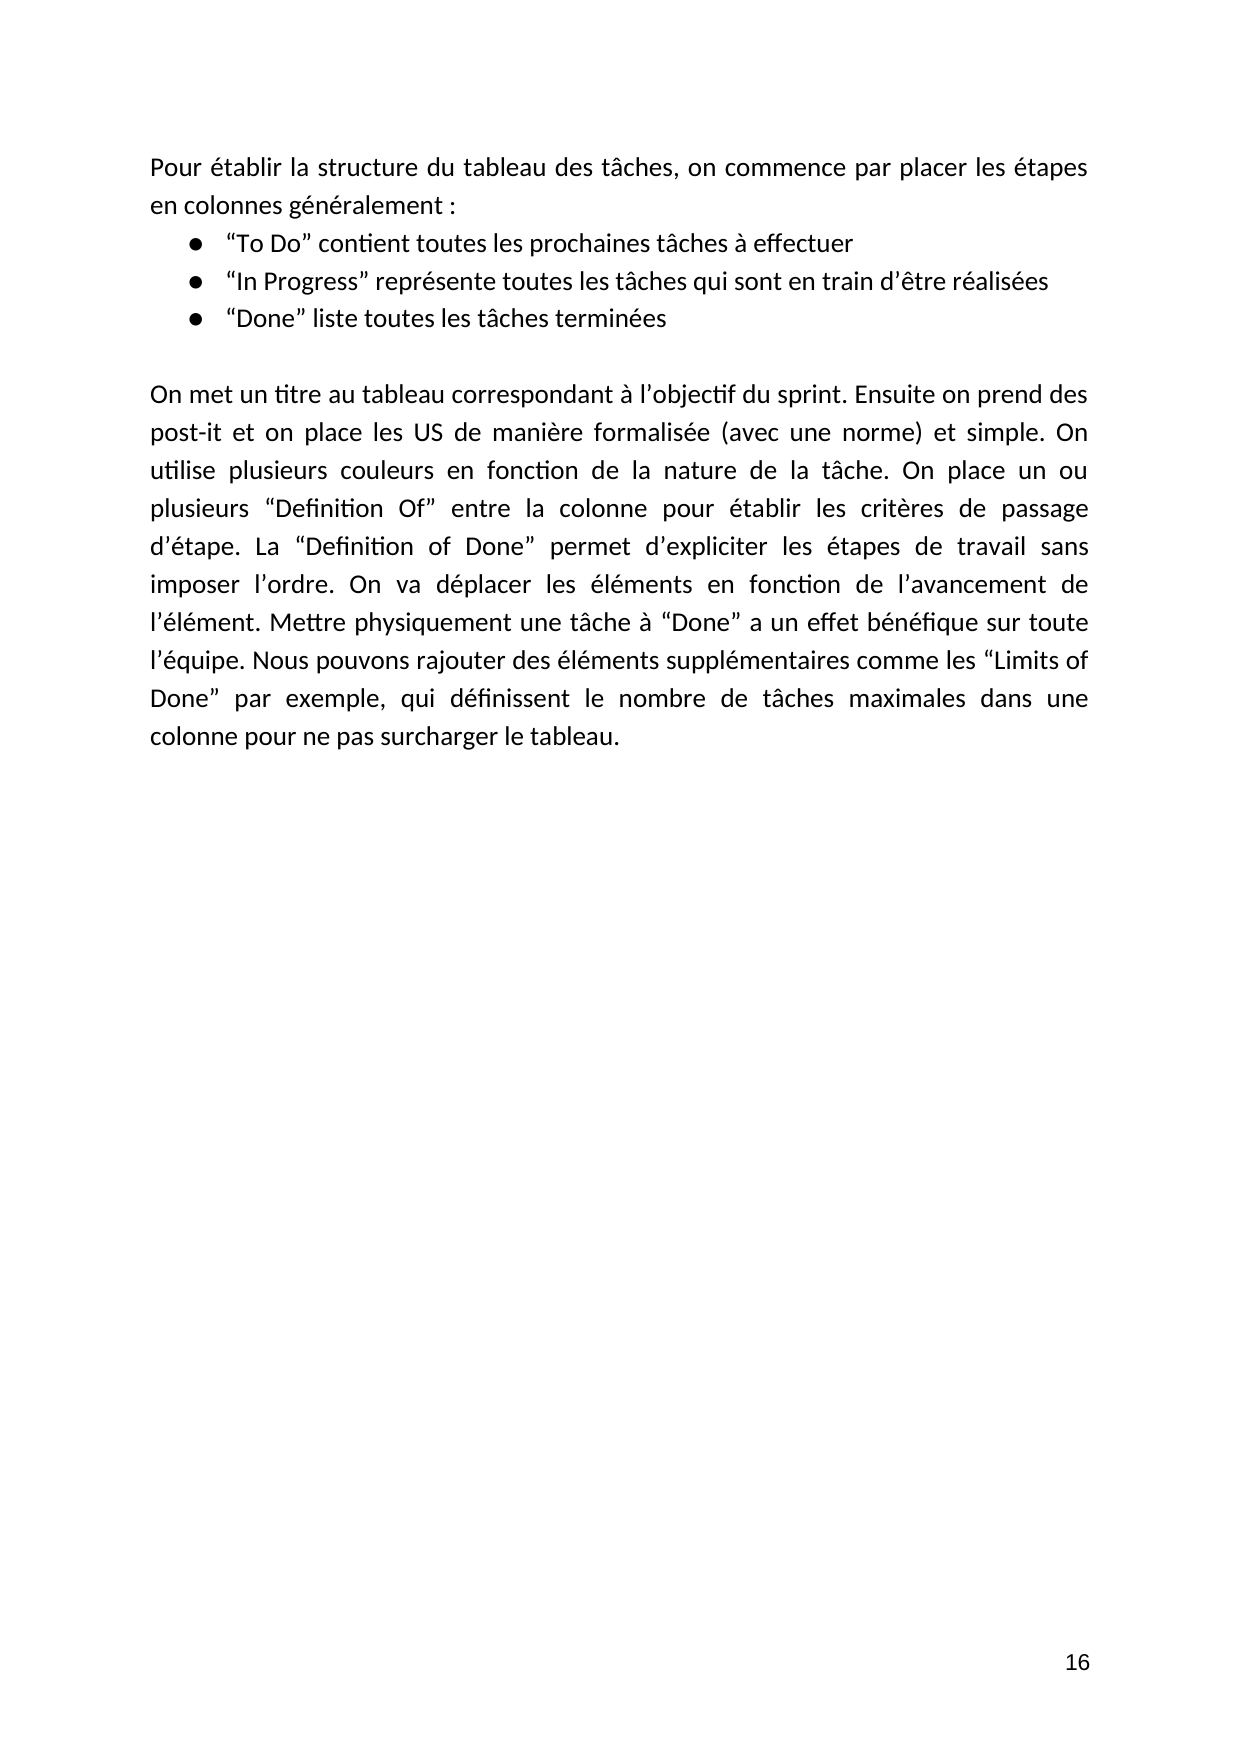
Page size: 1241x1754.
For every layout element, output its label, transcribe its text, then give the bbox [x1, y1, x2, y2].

list “Done” liste toutes les tâches terminées [187, 302, 1090, 335]
text On met un titre au tableau correspondant à l’objectif du sprint. Ensuite on prend des post-it et on place les US de manière formalisée (avec une norme) et simple. On utilise plusieurs couleurs en fonction de la nature de la tâche. On place un ou plusieurs “Definition Of” entre la colonne pour établir les critères de passage d’étape. La “Definition of Done” permet d’expliciter les étapes de travail sans imposer l’ordre. On va déplacer les éléments en fonction de l’avancement de l’élément. Mettre physiquement une tâche à “Done” a un effet bénéfique sur toute l’équipe. Nous pouvons rajouter des éléments supplémentaires comme les “Limits of Done” par exemple, qui définissent le nombre de tâches maximales dans une colonne pour ne pas surcharger le tableau. [150, 377, 1090, 752]
text Pour établir la structure du tableau des tâches, on commence par placer les étapes en colonnes généralement : [150, 150, 1090, 221]
list “To Do” contient toutes les prochaines tâches à effectuer [187, 226, 1090, 259]
list “In Progress” représente toutes les tâches qui sont en train d’être réalisées [187, 264, 1090, 297]
